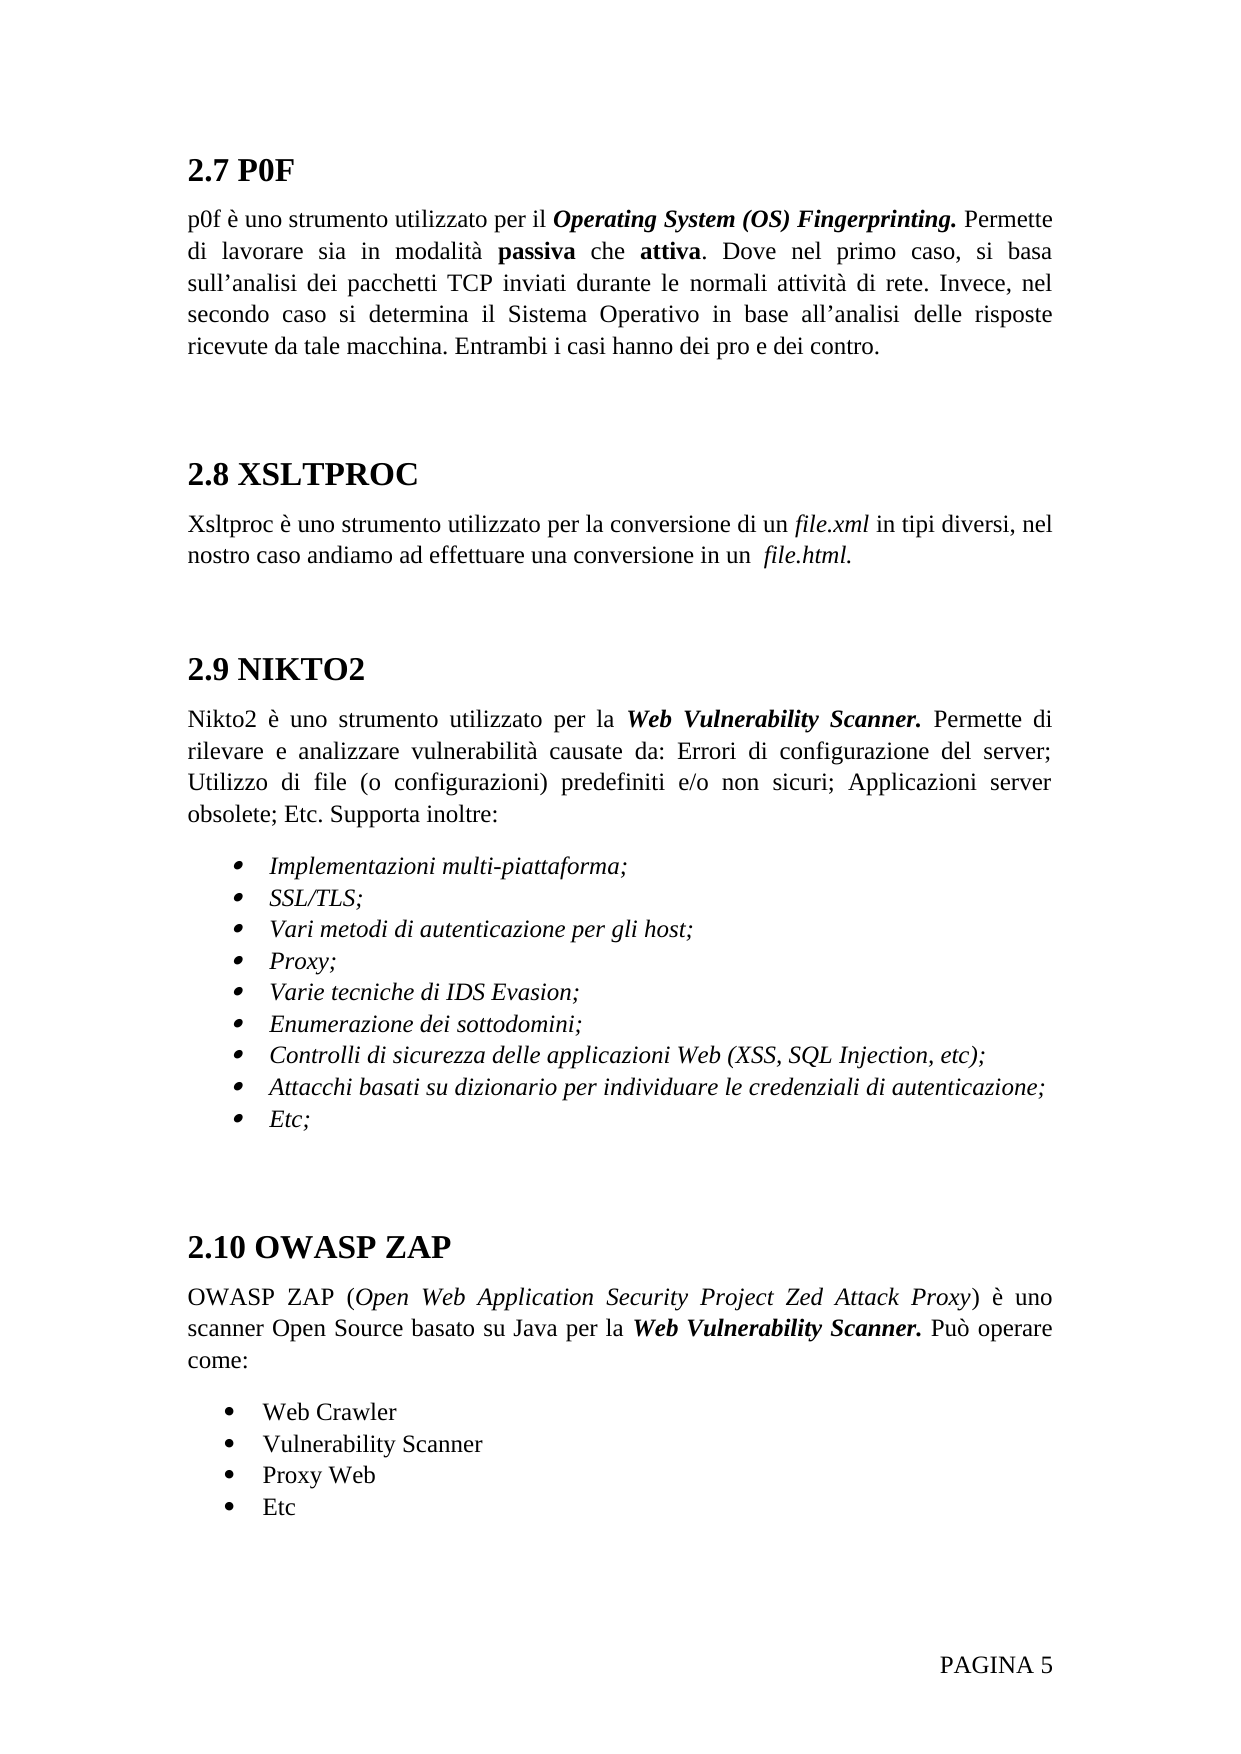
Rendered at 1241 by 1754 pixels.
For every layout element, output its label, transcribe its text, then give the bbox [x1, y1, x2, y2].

list Varie tecniche di IDS Evasion; [232, 977, 1053, 1006]
list Etc [225, 1492, 1053, 1521]
subtitle 2.9 NIKTO2 [187, 649, 1053, 688]
subtitle 2.8 xsltproc [187, 454, 1053, 493]
list Controlli di sicurezza delle applicazioni Web (XSS, SQL Injection, etc); [232, 1041, 1053, 1069]
list SSL/TLS; [232, 883, 1053, 912]
list Vulnerability Scanner [225, 1429, 1053, 1458]
list Attacchi basati su dizionario per individuare le credenziali di autenticazione; [232, 1072, 1053, 1101]
list Proxy Web [225, 1461, 1053, 1489]
subtitle 2.7 p0f [187, 150, 1053, 188]
list Proxy; [232, 946, 1053, 975]
list Etc; [232, 1104, 1053, 1132]
list Enumerazione dei sottodomini; [232, 1009, 1053, 1038]
list Implementazioni multi-piattaforma; [232, 851, 1053, 880]
text OWASP ZAP (Open Web Application Security Project Zed Attack Proxy) è uno scanner Open Source basato su Java per la Web Vulnerability Scanner. Può operare come: [187, 1282, 1053, 1374]
text Xsltproc è uno strumento utilizzato per la conversione di un file.xml in tipi diversi, nel nostro caso andiamo ad effettuare una conversione in un file.html. [187, 509, 1053, 569]
text Nikto2 è uno strumento utilizzato per la Web Vulnerability Scanner. Permette di rilevare e analizzare vulnerabilità causate da: Errori di configurazione del server; Utilizzo di file (o configurazioni) predefiniti e/o non sicuri; Applicazioni server obsolete; Etc. Supporta inoltre: [187, 704, 1053, 828]
text p0f è uno strumento utilizzato per il Operating System (OS) Fingerprinting. Permette di lavorare sia in modalità passiva che attiva. Dove nel primo caso, si basa sull’analisi dei pacchetti TCP inviati durante le normali attività di rete. Invece, nel secondo caso si determina il Sistema Operativo in base all’analisi delle risposte ricevute da tale macchina. Entrambi i casi hanno dei pro e dei contro. [187, 204, 1053, 359]
list Vari metodi di autenticazione per gli host; [232, 914, 1053, 943]
subtitle 2.10 OWASP ZAP [187, 1227, 1053, 1266]
list Web Crawler [225, 1397, 1053, 1426]
